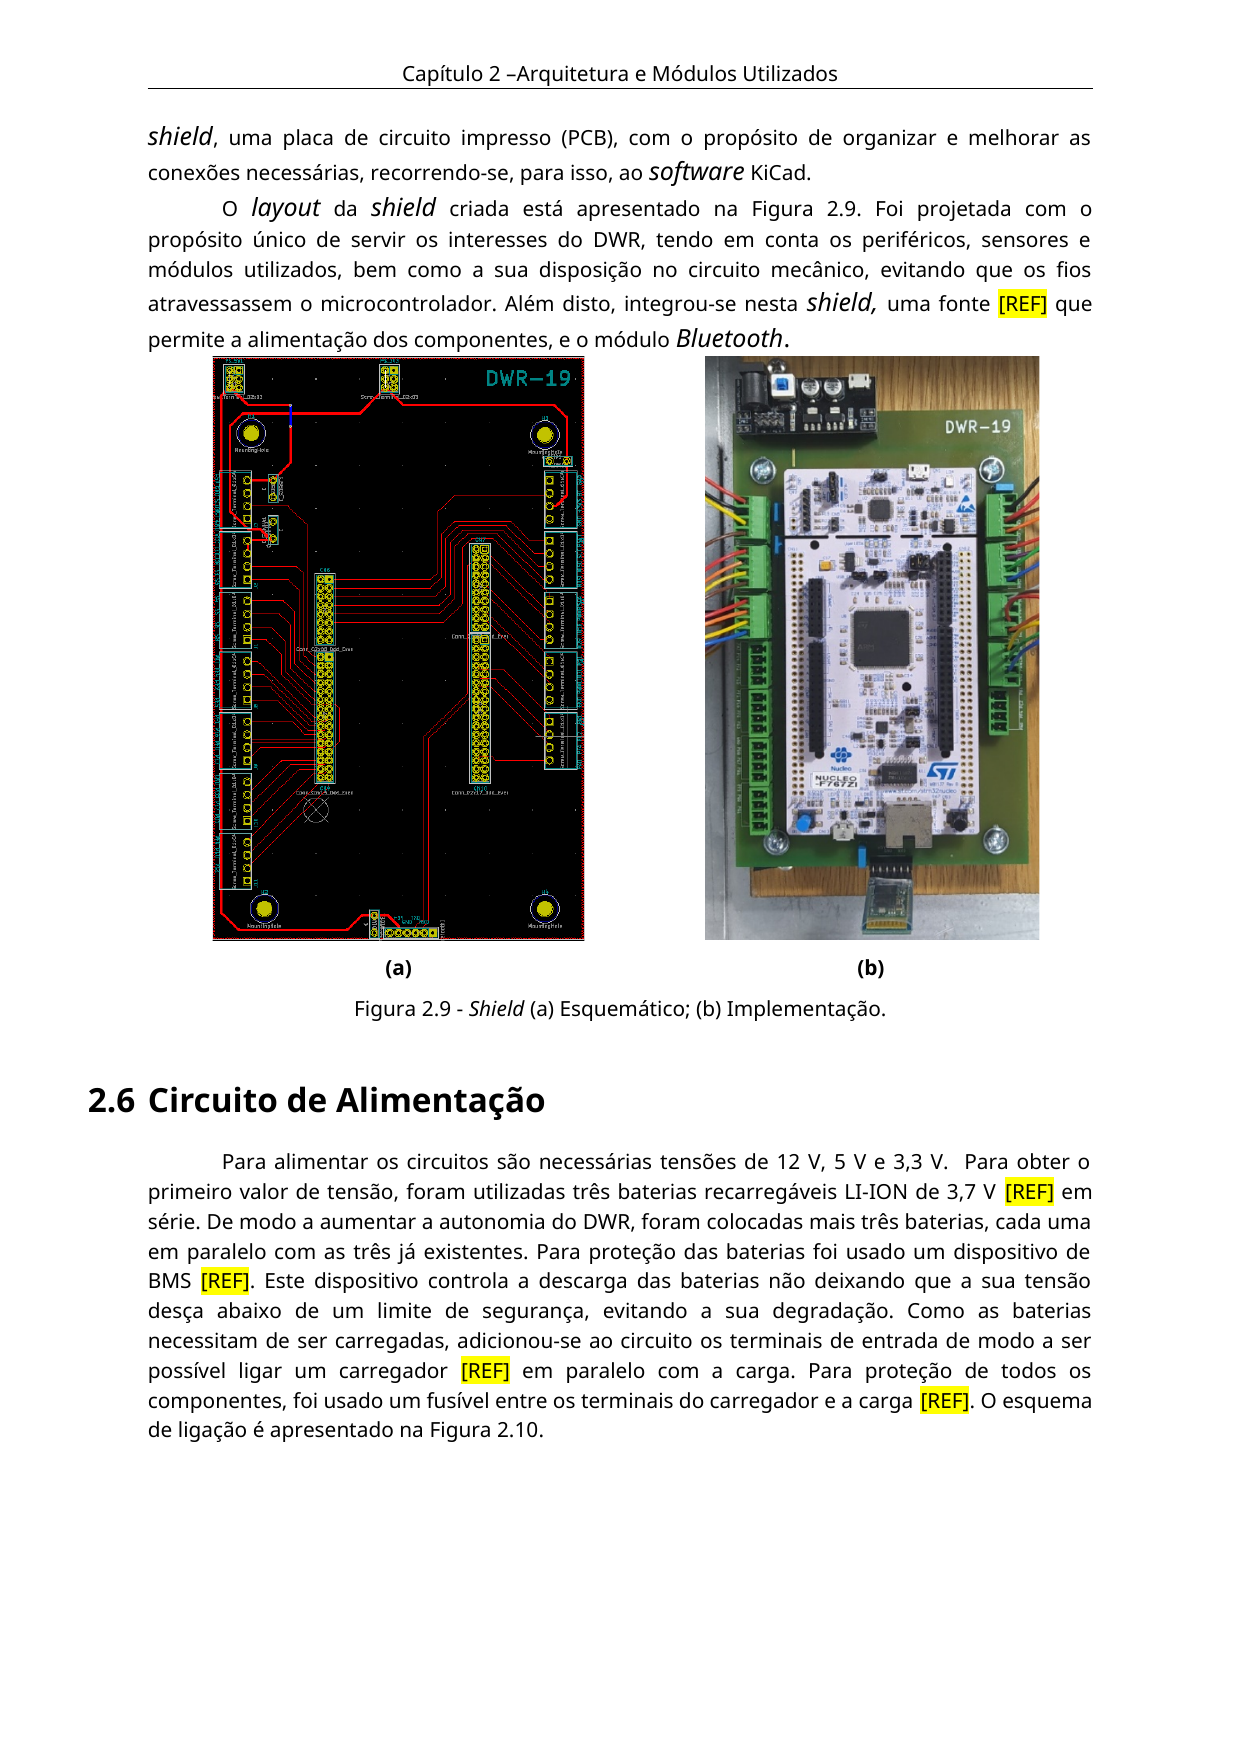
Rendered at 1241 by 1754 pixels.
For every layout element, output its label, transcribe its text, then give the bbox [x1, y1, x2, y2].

table_header [649, 356, 1092, 953]
table_cell (a) [148, 954, 649, 994]
picture [705, 356, 1040, 940]
table_cell (b) [649, 954, 1092, 994]
picture [212, 356, 585, 941]
table_header [148, 356, 649, 953]
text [148, 118, 1092, 188]
subtitle Circuito de Alimentação [88, 1077, 1092, 1122]
